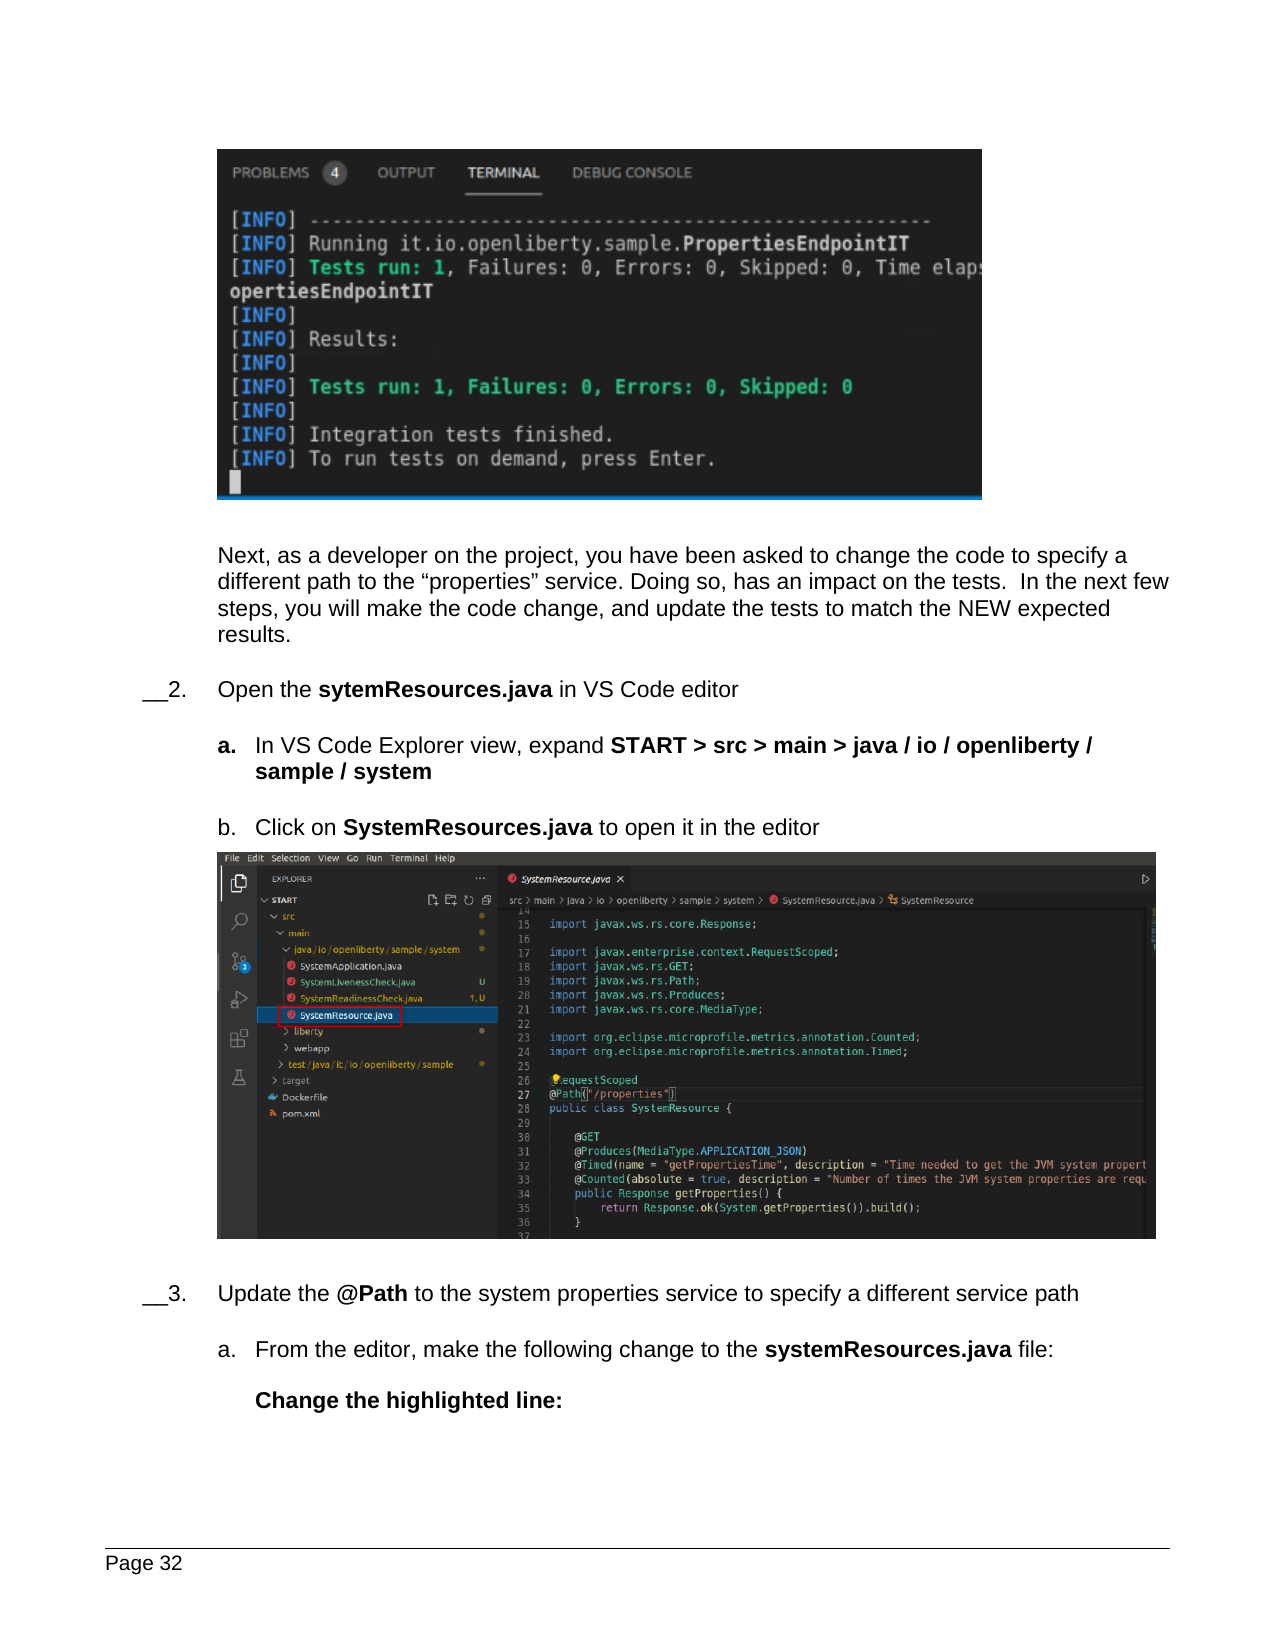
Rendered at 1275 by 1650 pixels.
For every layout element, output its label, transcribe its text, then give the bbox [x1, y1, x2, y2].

list Click on SystemResources.java to open it in the editor [217, 814, 1170, 840]
list Open the sytemResources.java in VS Code editor [142, 676, 1170, 703]
text Change the highlighted line: [180, 1387, 1170, 1413]
list From the editor, make the following change to the systemResources.java file: [217, 1336, 1170, 1362]
picture [217, 852, 1156, 1239]
list In VS Code Explorer view, expand START > src > main > java / io / openliberty / sample / system [217, 732, 1170, 784]
list Update the @Path to the system properties service to specify a different service path [142, 1280, 1170, 1307]
list Next, as a developer on the project, you have been asked to change the code to specify a different path to the “properties” service. Doing so, has an impact on the tests. In the next few steps, you will make the code change, and update the tests to match the NEW expected results. [217, 542, 1170, 647]
picture [217, 149, 982, 500]
